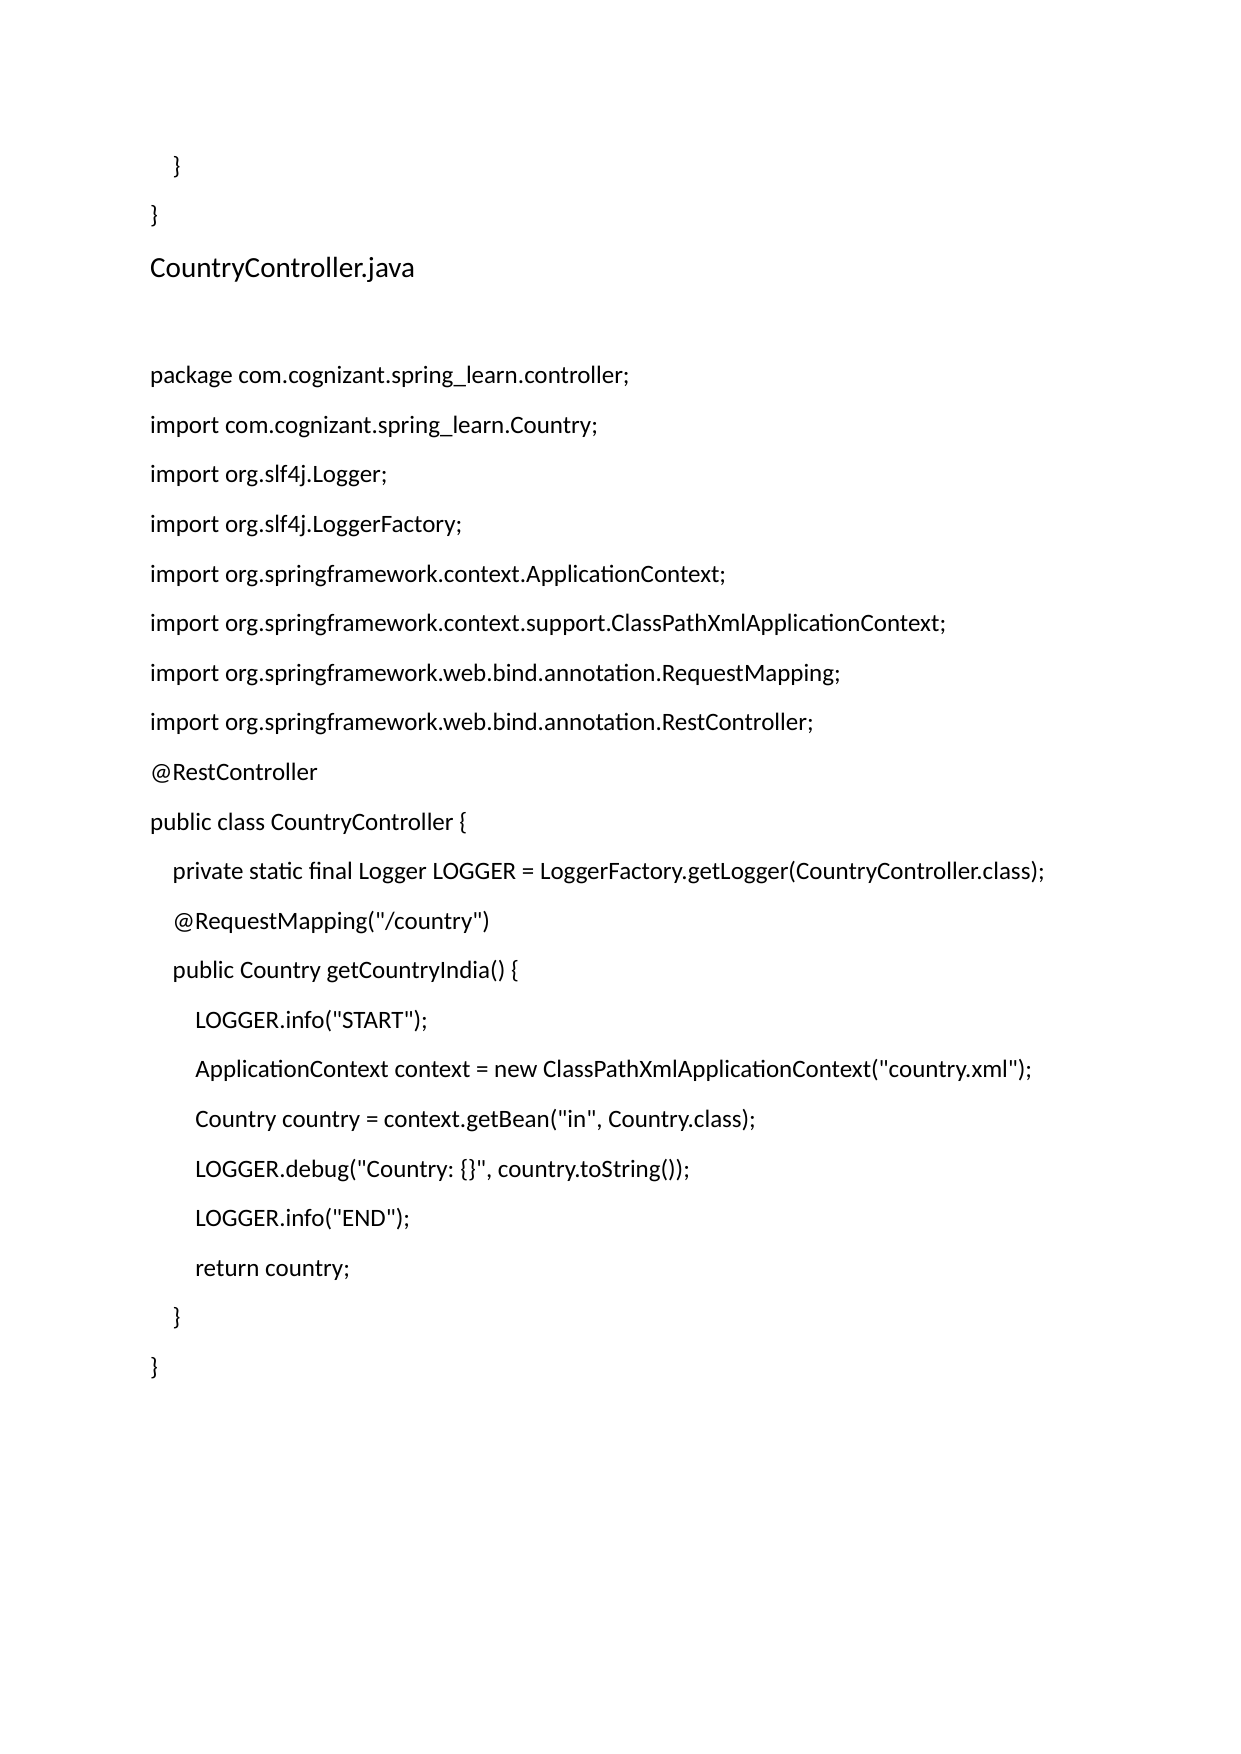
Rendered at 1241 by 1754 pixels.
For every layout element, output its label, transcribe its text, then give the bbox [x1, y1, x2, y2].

text LOGGER.info("END"); [150, 1202, 1090, 1233]
text import org.springframework.web.bind.annotation.RequestMapping; [150, 657, 1090, 687]
text private static final Logger LOGGER = LoggerFactory.getLogger(CountryController.class); [150, 855, 1090, 886]
text import org.springframework.web.bind.annotation.RestController; [150, 706, 1090, 737]
text import com.cognizant.spring_learn.Country; [150, 409, 1090, 439]
text } [150, 199, 1090, 230]
text public Country getCountryIndia() { [150, 954, 1090, 985]
text ApplicationContext context = new ClassPathXmlApplicationContext("country.xml"); [150, 1053, 1090, 1084]
text public class CountryController { [150, 806, 1090, 836]
text package com.cognizant.spring_learn.controller; [150, 359, 1090, 390]
text } [150, 1351, 1090, 1382]
text return country; [150, 1252, 1090, 1282]
text @RestController [150, 756, 1090, 787]
text import org.springframework.context.ApplicationContext; [150, 558, 1090, 588]
text LOGGER.debug("Country: {}", country.toString()); [150, 1153, 1090, 1183]
text } [150, 1301, 1090, 1332]
text import org.slf4j.LoggerFactory; [150, 508, 1090, 539]
text import org.springframework.context.support.ClassPathXmlApplicationContext; [150, 607, 1090, 638]
text Country country = context.getBean("in", Country.class); [150, 1103, 1090, 1134]
text } [150, 150, 1090, 181]
text import org.slf4j.Logger; [150, 458, 1090, 489]
text LOGGER.info("START"); [150, 1004, 1090, 1034]
text @RequestMapping("/country") [150, 905, 1090, 935]
text CountryController.java [150, 249, 1090, 285]
